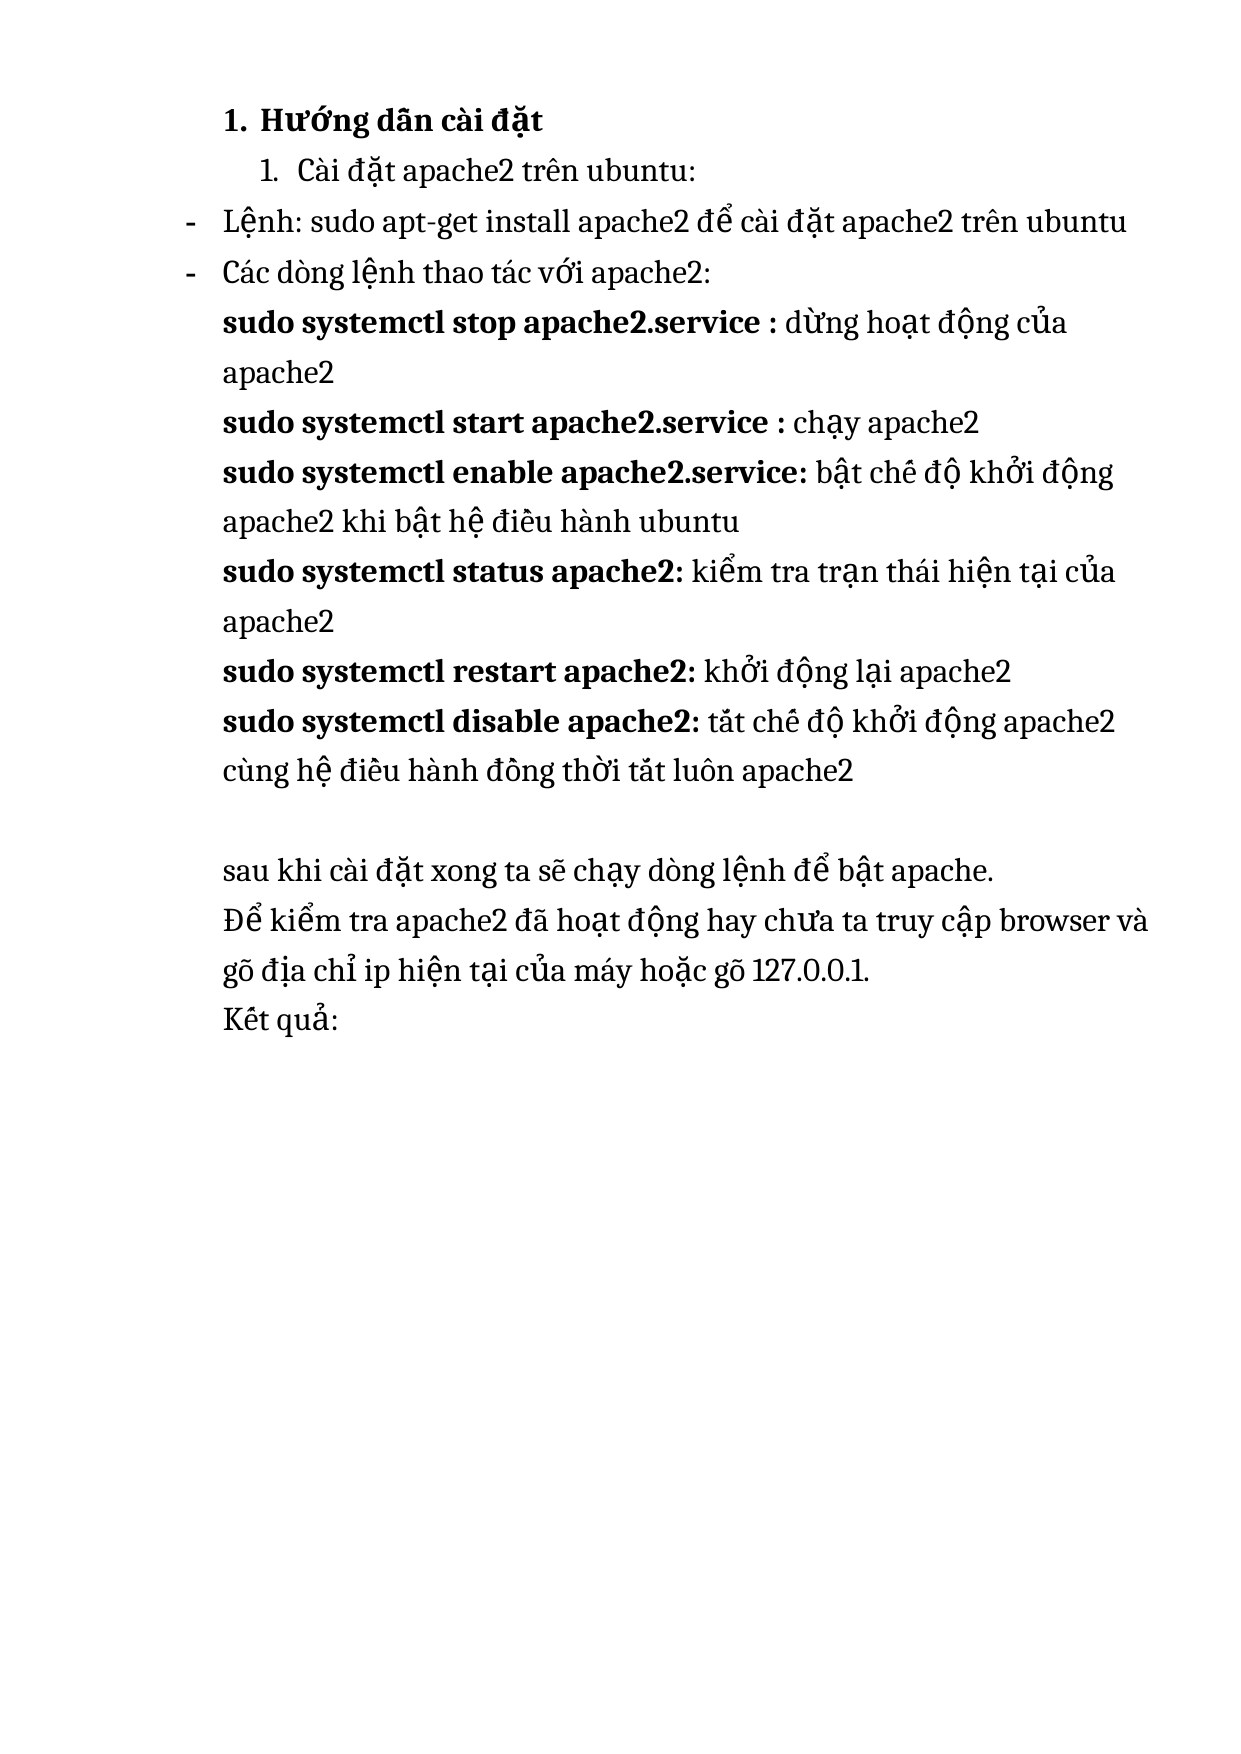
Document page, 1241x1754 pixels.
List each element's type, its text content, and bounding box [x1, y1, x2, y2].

list Cài đặt apache2 trên ubuntu: [260, 151, 1152, 190]
list Các dòng lệnh thao tác với apache2: [185, 252, 1152, 292]
list Lệnh: sudo apt-get install apache2 để cài đặt apache2 trên ubuntu [185, 201, 1152, 241]
list Kết quả: [223, 1001, 1152, 1039]
list sudo systemctl start apache2.service : chạy apache2 [223, 403, 1152, 442]
list sudo systemctl disable apache2: tắt chế độ khởi động apache2 cùng hệ điều hành đồng thời tắt luôn apache2 [223, 702, 1152, 790]
list sudo systemctl status apache2: kiểm tra trạn thái hiện tại của apache2 [223, 553, 1152, 641]
list Hướng dẫn cài đặt [223, 100, 1152, 140]
list sudo systemctl enable apache2.service: bật chế độ khởi động apache2 khi bật hệ điều hành ubuntu [223, 453, 1152, 541]
list sau khi cài đặt xong ta sẽ chạy dòng lệnh để bật apache. [223, 851, 1152, 890]
list sudo systemctl stop apache2.service : dừng hoạt động của apache2 [223, 304, 1152, 392]
list Để kiểm tra apache2 đã hoạt động hay chưa ta truy cập browser và gõ địa chỉ ip hiện tại của máy hoặc gõ 127.0.0.1. [223, 901, 1152, 989]
list sudo systemctl restart apache2: khởi động lại apache2 [223, 652, 1152, 691]
